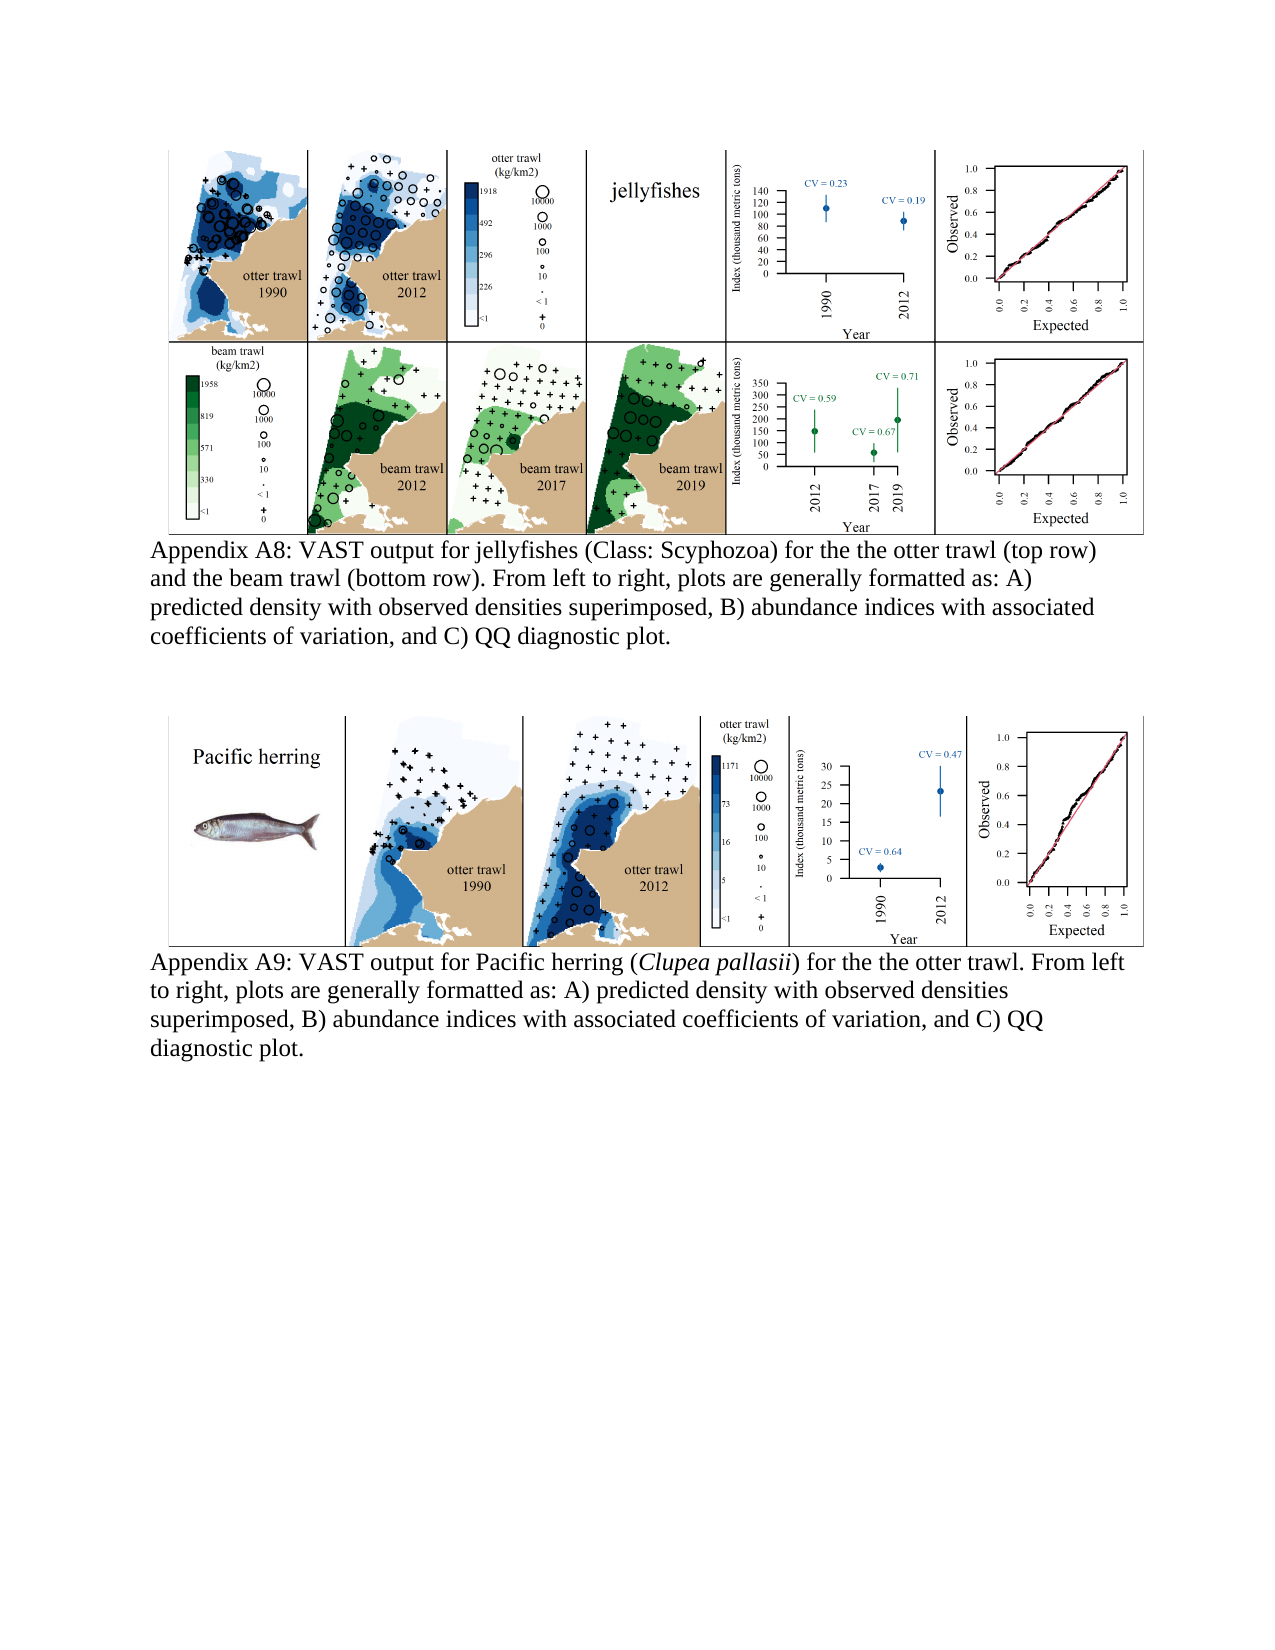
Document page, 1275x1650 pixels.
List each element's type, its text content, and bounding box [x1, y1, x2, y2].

picture [168, 150, 1144, 535]
picture [168, 716, 1144, 947]
